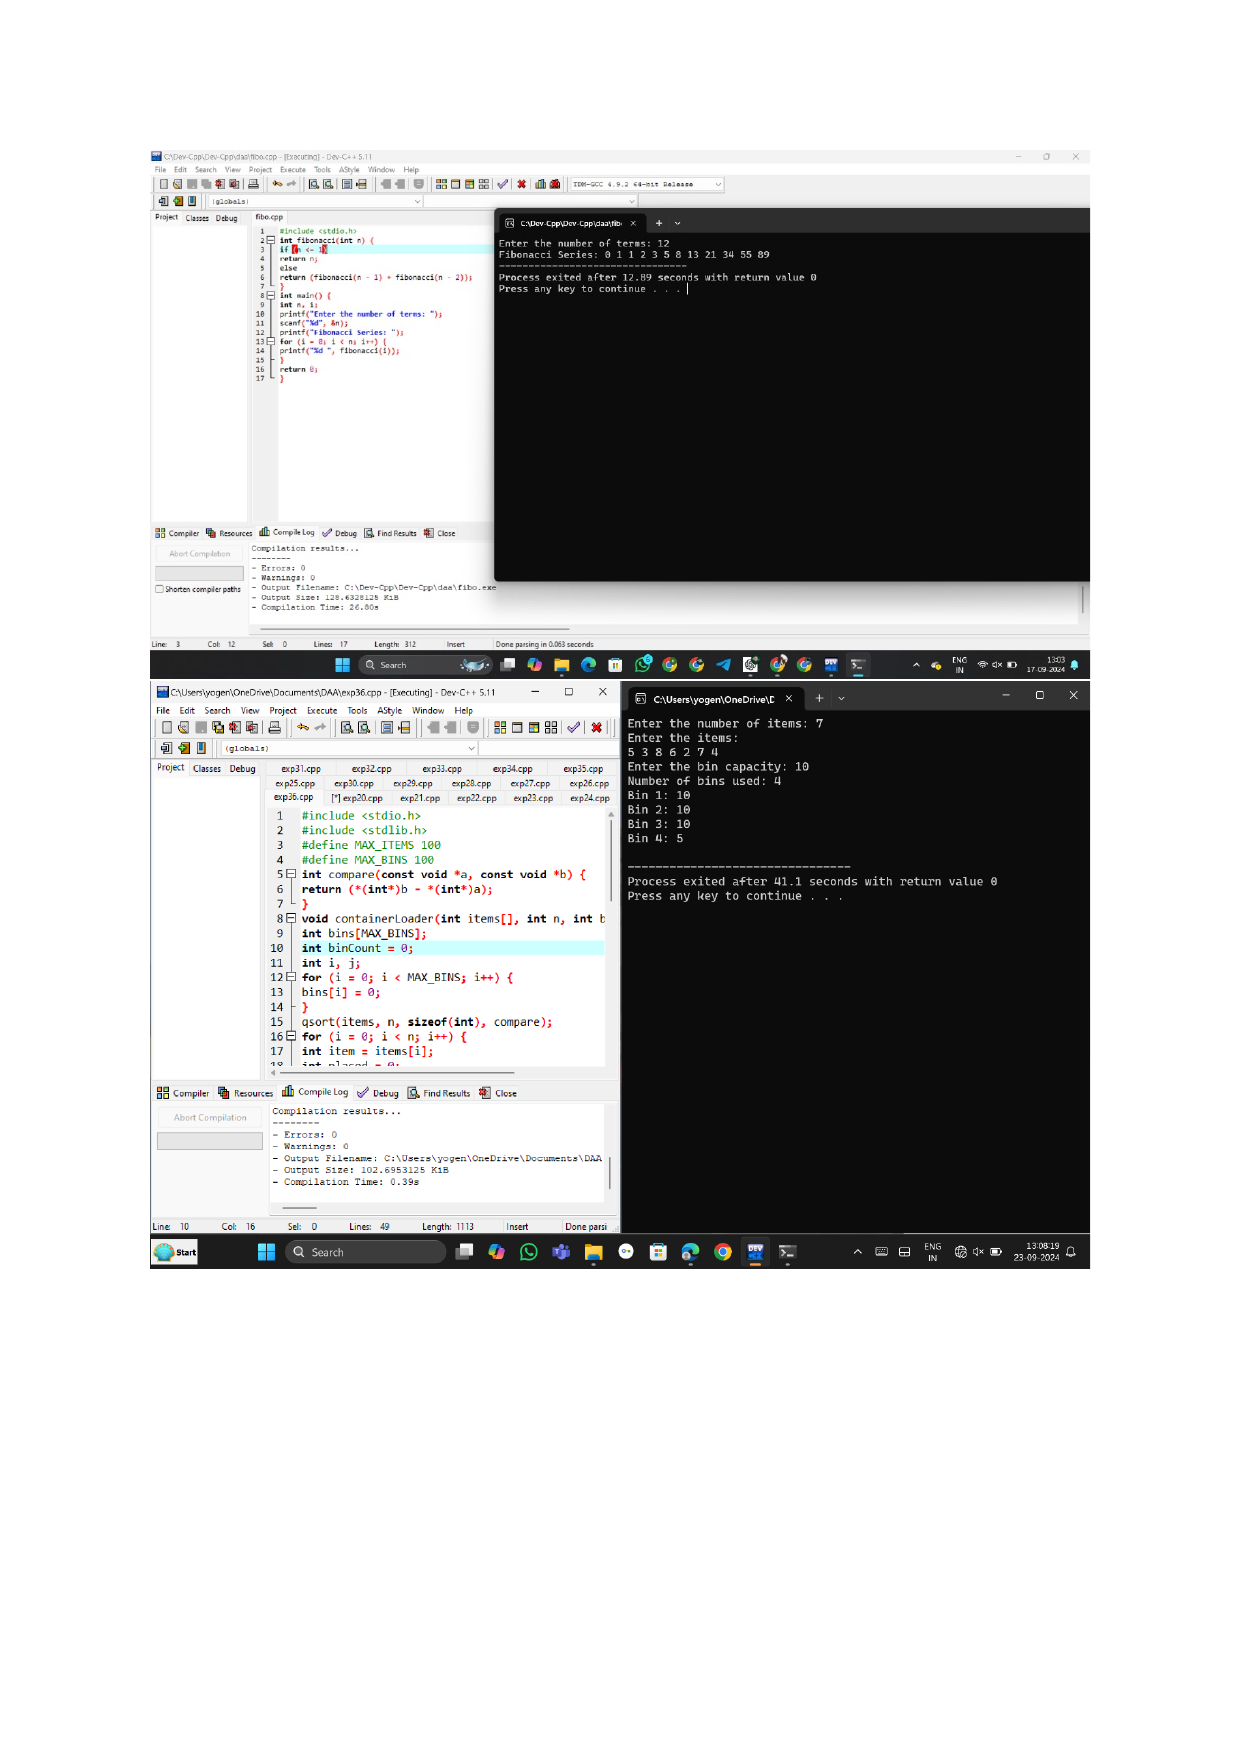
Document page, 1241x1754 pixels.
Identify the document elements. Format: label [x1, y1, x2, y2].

picture [150, 150, 1091, 679]
picture [150, 681, 1091, 1269]
